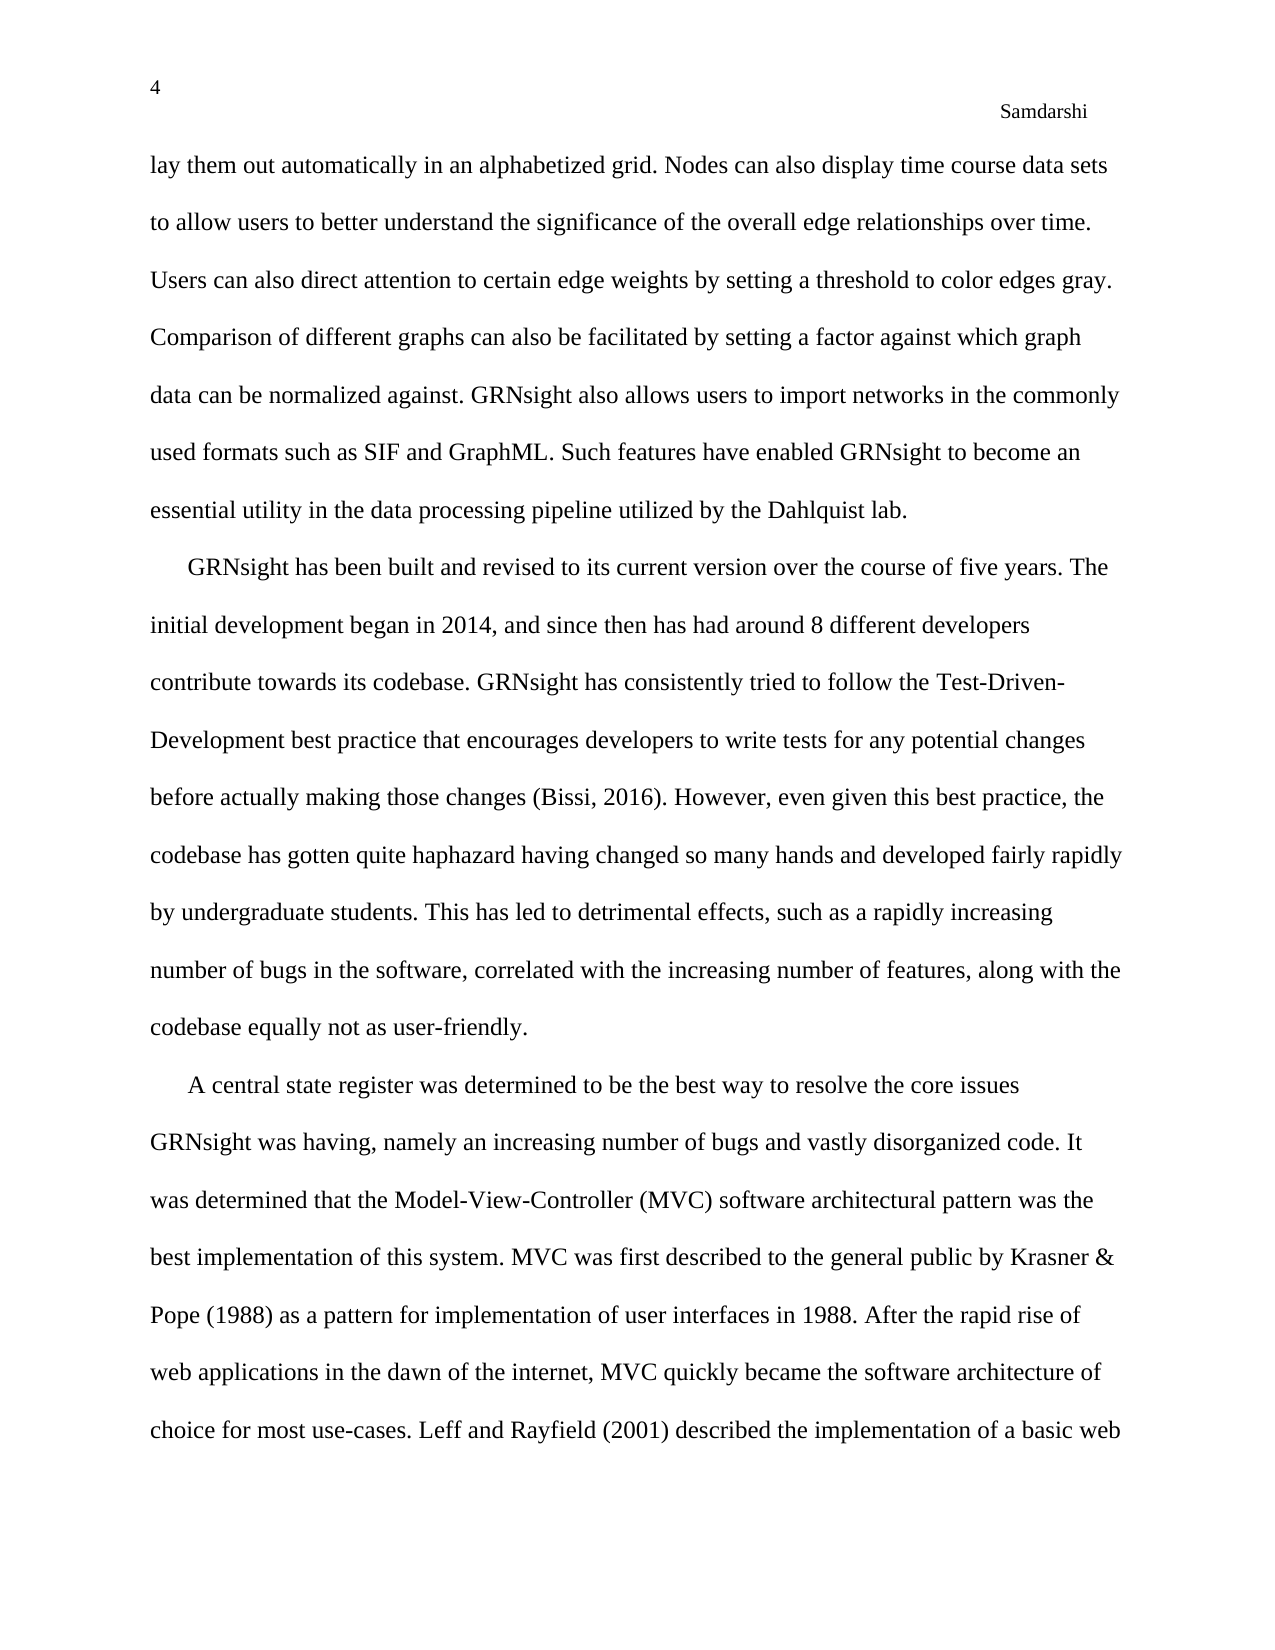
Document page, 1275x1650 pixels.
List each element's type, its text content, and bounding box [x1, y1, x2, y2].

text GRNsight has been built and revised to its current version over the course of five years. The initial development began in 2014, and since then has had around 8 different developers contribute towards its codebase. GRNsight has consistently tried to follow the Test-Driven-Development best practice that encourages developers to write tests for any potential changes before actually making those changes (Bissi, 2016). However, even given this best practice, the codebase has gotten quite haphazard having changed so many hands and developed fairly rapidly by undergraduate students. This has led to detrimental effects, such as a rapidly increasing number of bugs in the software, correlated with the increasing number of features, along with the codebase equally not as user-friendly. [150, 552, 1125, 1041]
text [150, 150, 1125, 524]
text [150, 1070, 1125, 1444]
